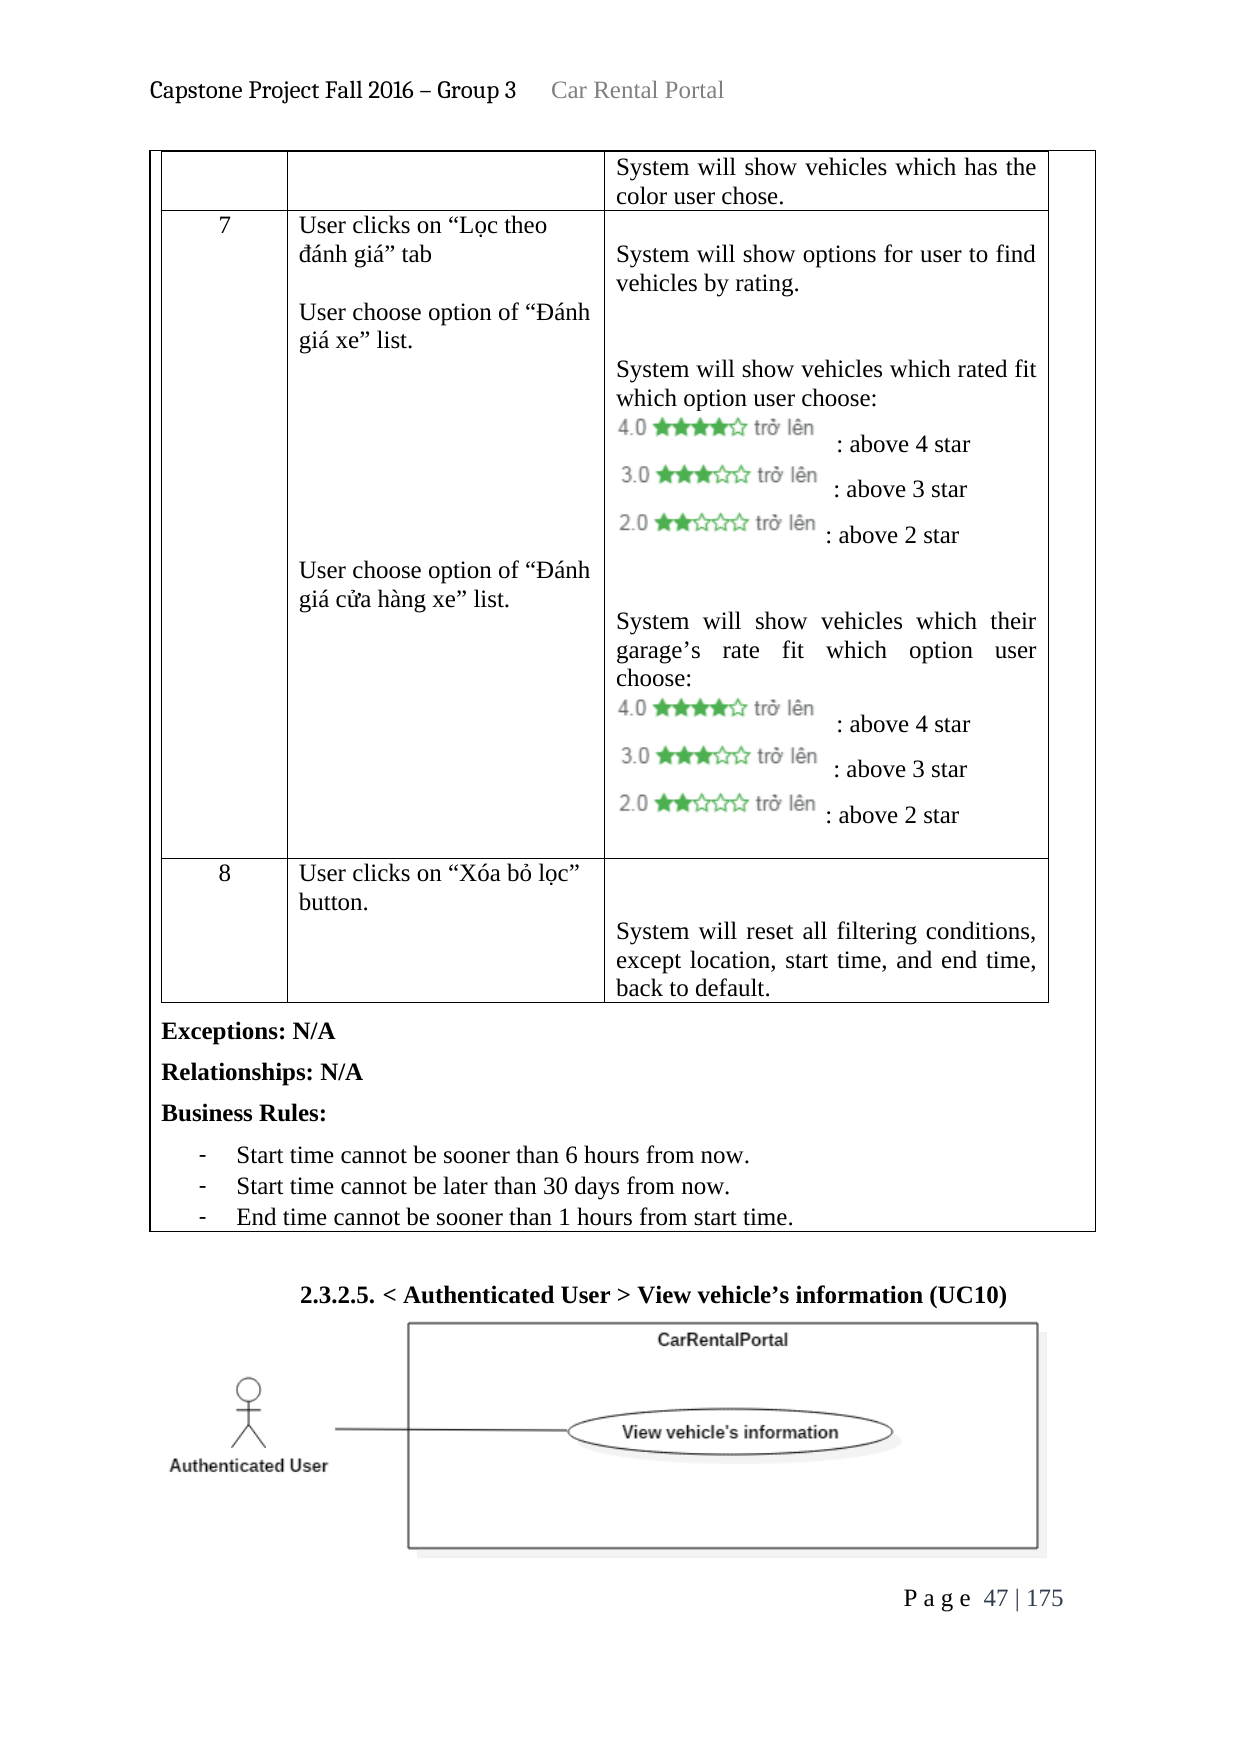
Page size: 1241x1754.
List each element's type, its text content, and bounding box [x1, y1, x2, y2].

picture [615, 782, 819, 824]
picture [615, 411, 830, 453]
picture [615, 457, 827, 497]
picture [615, 502, 819, 543]
subtitle < Authenticated User > View vehicle’s information (UC10) [300, 1280, 1090, 1309]
picture [150, 1310, 1091, 1571]
picture [615, 692, 830, 733]
picture [615, 738, 827, 778]
